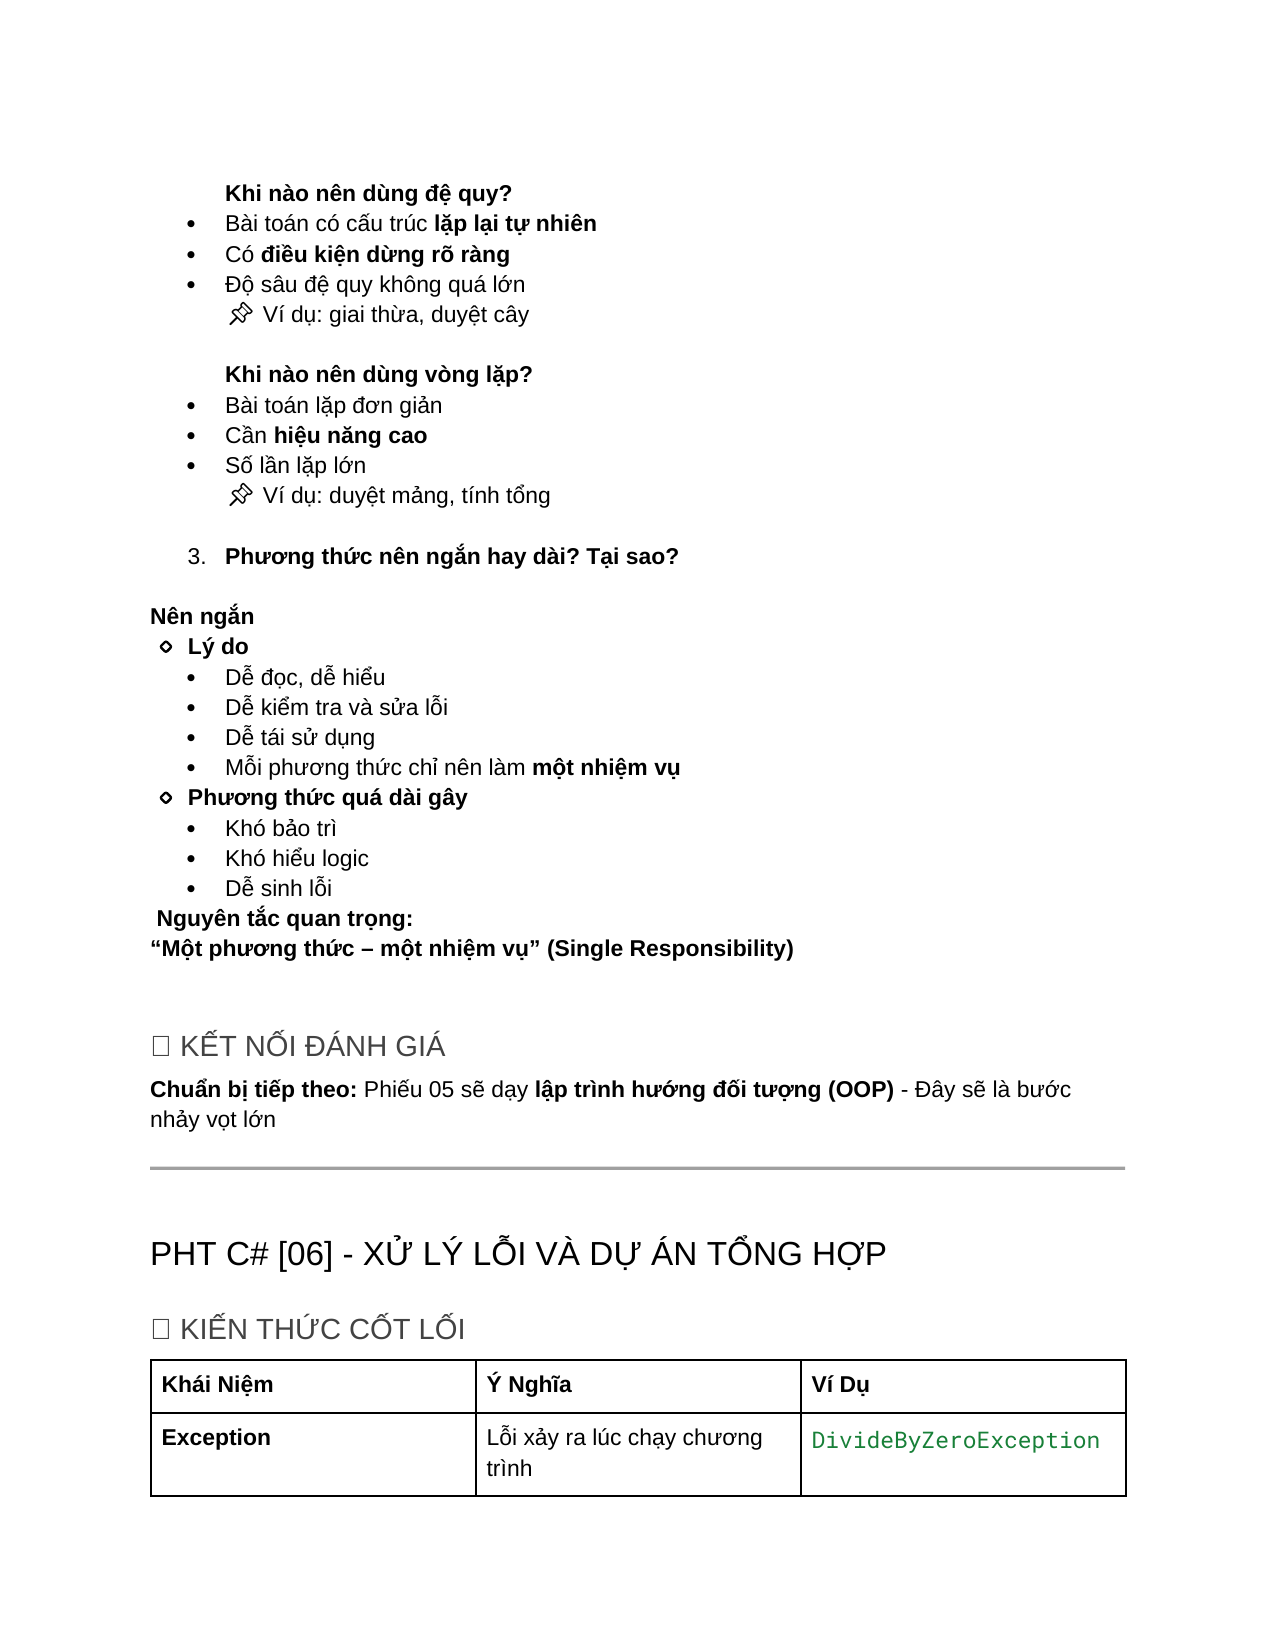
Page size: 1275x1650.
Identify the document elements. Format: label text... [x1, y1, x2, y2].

text Khi nào nên dùng đệ quy? [225, 180, 1125, 207]
list Dễ kiểm tra và sửa lỗi [187, 694, 1125, 720]
subtitle 🎯 KIẾN THỨC CỐT LỐI [150, 1312, 1125, 1345]
text 📌 Ví dụ: giai thừa, duyệt cây [225, 301, 1125, 327]
table_header Ý Nghĩa [477, 1361, 800, 1412]
table_header Khái Niệm [152, 1361, 475, 1412]
subtitle PHT C# [06] - XỬ LÝ LỖI VÀ DỰ ÁN TỔNG HỢP [150, 1234, 1125, 1273]
list Bài toán lặp đơn giản [187, 392, 1125, 418]
table_cell Lỗi xảy ra lúc chạy chương trình [477, 1414, 800, 1495]
list Dễ tái sử dụng [187, 724, 1125, 750]
list Mỗi phương thức chỉ nên làm một nhiệm vụ [187, 754, 1125, 781]
list Khó bảo trì [187, 814, 1125, 841]
text Nên ngắn [150, 603, 1125, 629]
list Có điều kiện dừng rõ ràng [187, 241, 1125, 267]
list Độ sâu đệ quy không quá lớn [187, 271, 1125, 297]
text 🔹 Lý do [150, 633, 1125, 660]
list Phương thức nên ngắn hay dài? Tại sao? [187, 543, 1125, 569]
text 🔹 Phương thức quá dài gây [150, 784, 1125, 811]
list Khó hiểu logic [187, 845, 1125, 871]
table_cell Exception [152, 1414, 475, 1495]
text Chuẩn bị tiếp theo: Phiếu 05 sẽ dạy lập trình hướng đối tượng (OOP) - Đây sẽ là bước nhảy vọt lớn [150, 1076, 1125, 1133]
list Cần hiệu năng cao [187, 422, 1125, 448]
text Khi nào nên dùng vòng lặp? [225, 361, 1125, 388]
list Dễ sinh lỗi [187, 875, 1125, 901]
list Số lần lặp lớn [187, 452, 1125, 478]
text 📌 Ví dụ: duyệt mảng, tính tổng [225, 482, 1125, 509]
text Nguyên tắc quan trọng: “Một phương thức – một nhiệm vụ” (Single Responsibility) [150, 905, 1125, 962]
subtitle 💫 KẾT NỐI ĐÁNH GIÁ [150, 1029, 1125, 1063]
table_header Ví Dụ [802, 1361, 1125, 1412]
table_cell DivideByZeroException [802, 1414, 1125, 1495]
list Dễ đọc, dễ hiểu [187, 663, 1125, 690]
list Bài toán có cấu trúc lặp lại tự nhiên [187, 210, 1125, 237]
